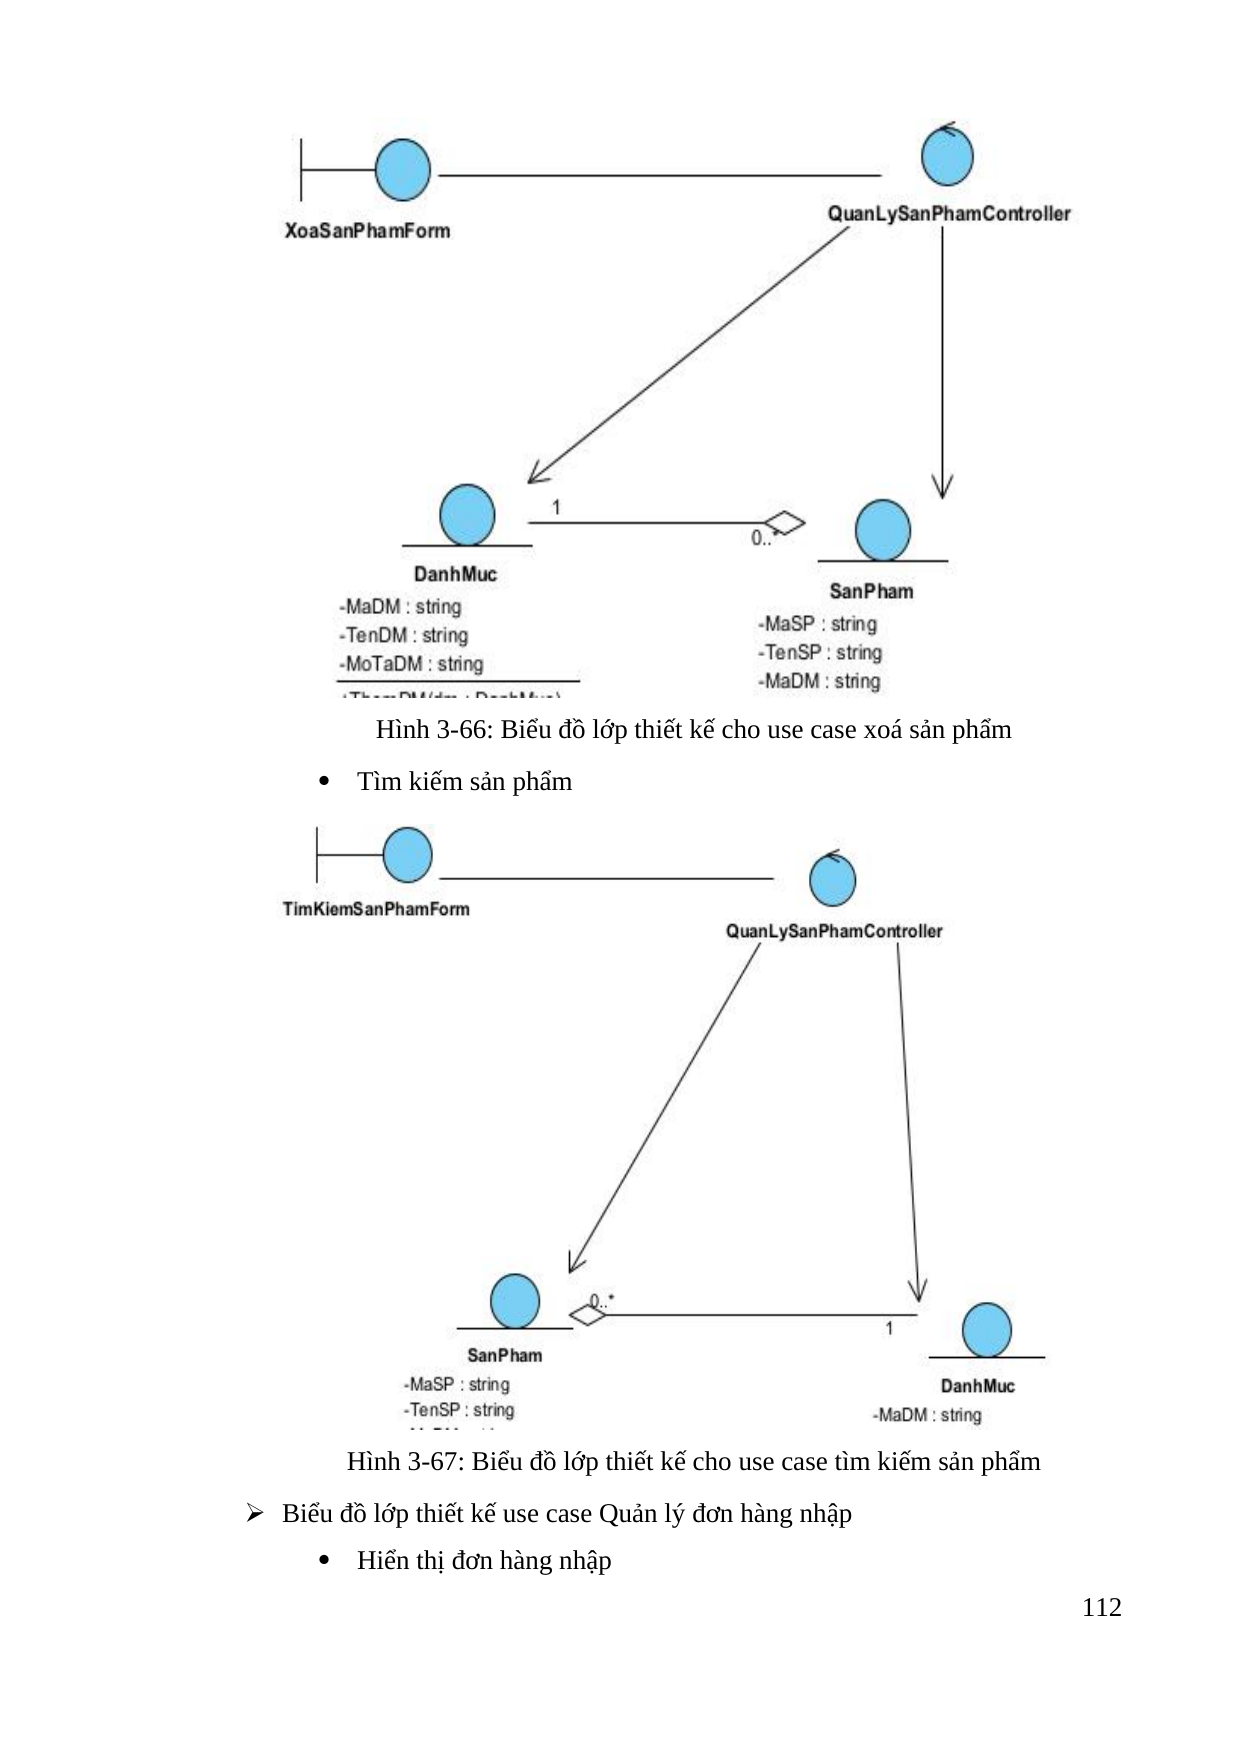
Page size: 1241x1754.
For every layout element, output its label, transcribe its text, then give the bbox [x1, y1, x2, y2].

picture [265, 824, 1100, 1430]
list Biểu đồ lớp thiết kế use case Quản lý đơn hàng nhập [244, 1497, 1122, 1528]
list Hiển thị đơn hàng nhập [319, 1544, 1122, 1575]
picture [265, 118, 1115, 698]
list Tìm kiếm sản phẩm [319, 765, 1122, 796]
